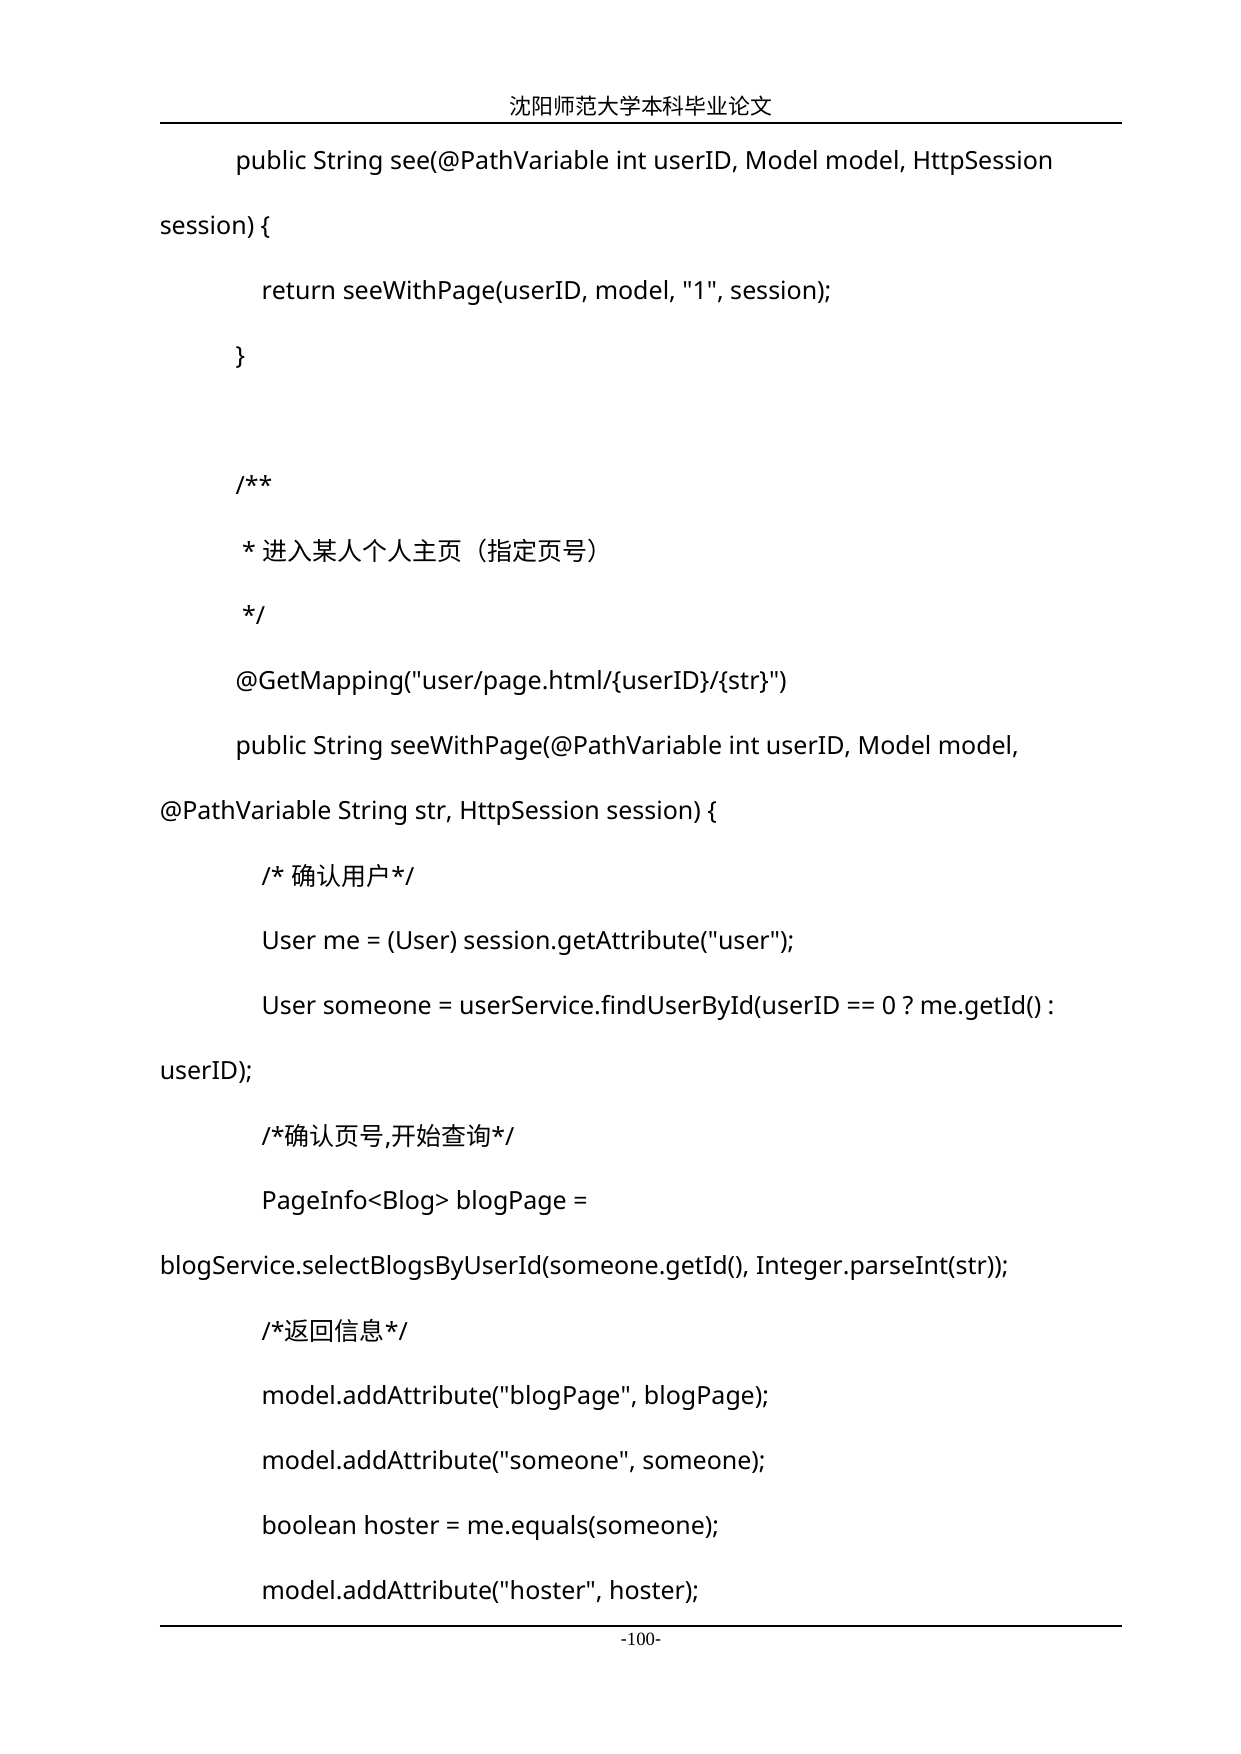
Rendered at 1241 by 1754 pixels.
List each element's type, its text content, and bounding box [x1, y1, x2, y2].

text /** [159, 452, 1122, 517]
text model.addAttribute("hoster", hoster); [159, 1557, 1122, 1622]
text * 进入某人个人主页（指定页号） [159, 517, 1122, 582]
text */ [159, 582, 1122, 647]
text public String seeWithPage(@PathVariable int userID, Model model, @PathVariable String str, HttpSession session) { [159, 712, 1122, 842]
text boolean hoster = me.equals(someone); [159, 1492, 1122, 1557]
text /* 确认用户*/ [159, 842, 1122, 907]
text model.addAttribute("someone", someone); [159, 1427, 1122, 1492]
text public String see(@PathVariable int userID, Model model, HttpSession session) { [159, 127, 1122, 257]
text User someone = userService.findUserById(userID == 0 ? me.getId() : userID); [159, 972, 1122, 1102]
text return seeWithPage(userID, model, "1", session); [159, 257, 1122, 322]
text /*确认页号,开始查询*/ [159, 1102, 1122, 1167]
text @GetMapping("user/page.html/{userID}/{str}") [159, 647, 1122, 712]
text } [159, 322, 1122, 387]
text model.addAttribute("blogPage", blogPage); [159, 1362, 1122, 1427]
text /*返回信息*/ [159, 1297, 1122, 1362]
text PageInfo<Blog> blogPage = blogService.selectBlogsByUserId(someone.getId(), Integer.parseInt(str)); [159, 1167, 1122, 1297]
text User me = (User) session.getAttribute("user"); [159, 907, 1122, 972]
